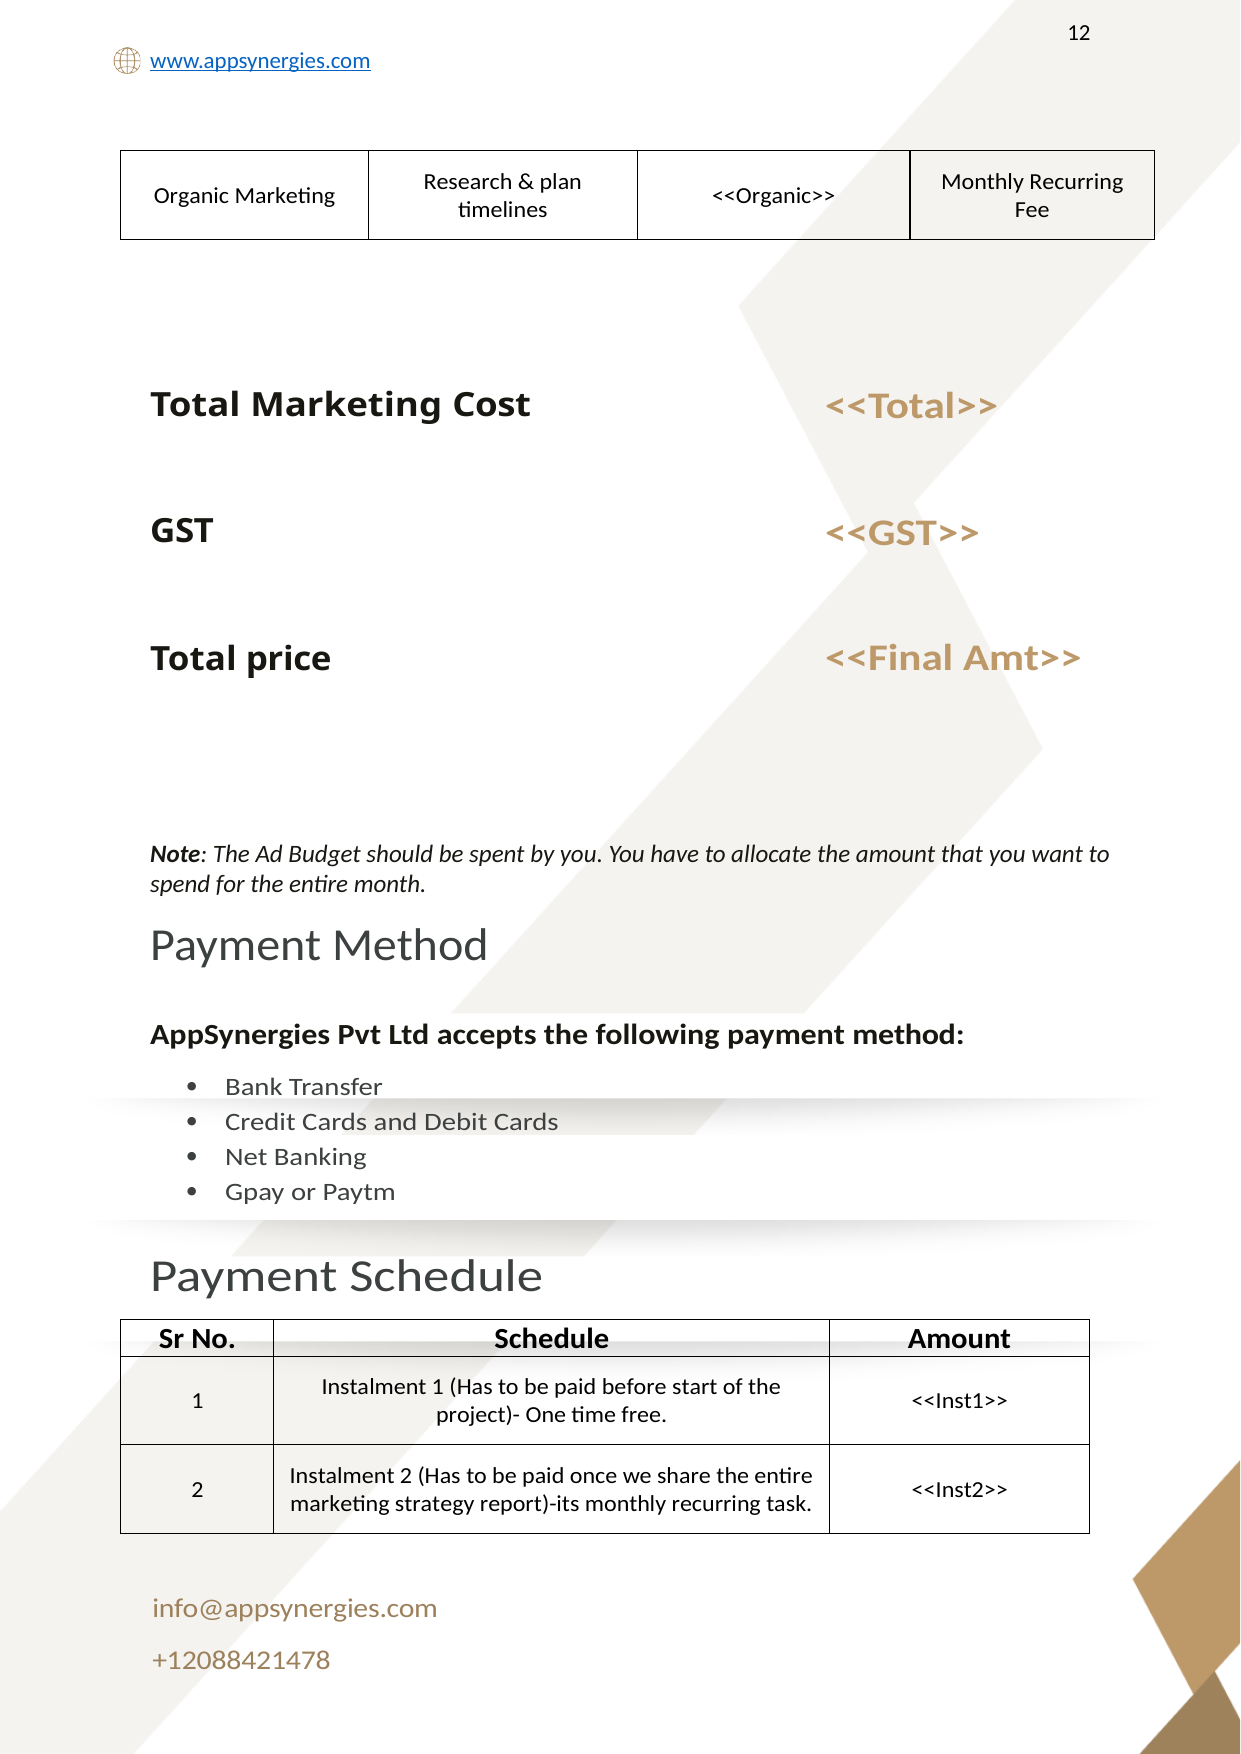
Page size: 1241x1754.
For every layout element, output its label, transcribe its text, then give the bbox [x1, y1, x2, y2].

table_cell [911, 151, 1154, 239]
table_cell Instalment 2 (Has to be paid once we share the entire marketing strategy report)-its monthly recurring task. [274, 1445, 829, 1533]
table_header Sr No. [121, 1320, 273, 1356]
list Net Banking [187, 1141, 1149, 1172]
text Payment Schedule [150, 1246, 1120, 1302]
list Bank Transfer [187, 1071, 1149, 1102]
text Payment Method [150, 916, 1149, 972]
table_header Amount [830, 1320, 1089, 1356]
text Total price <<Final Amt>> [150, 634, 1120, 680]
picture [0, 0, 1241, 1754]
table_cell 2 [121, 1445, 273, 1533]
table_cell Instalment 1 (Has to be paid before start of the project)- One time free. [274, 1357, 829, 1444]
list Credit Cards and Debit Cards [187, 1106, 1149, 1137]
table_cell 1 [121, 1357, 273, 1444]
text Total Marketing Cost <<Total>> [150, 381, 1120, 428]
table_cell <<Organic>> [638, 151, 909, 239]
table_header Schedule [274, 1320, 829, 1356]
table_cell Organic Marketing [121, 151, 368, 239]
text GST <<GST>> [150, 507, 1120, 555]
text AppSynergies Pvt Ltd accepts the following payment method: [150, 1016, 1149, 1052]
table_cell <<Inst2>> [830, 1445, 1089, 1533]
text Note: The Ad Budget should be spent by you. You have to allocate the amount that you want to spend for the entire month. [150, 838, 1120, 899]
table_cell <<Inst1>> [830, 1357, 1089, 1444]
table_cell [369, 151, 637, 239]
list Gpay or Paytm [187, 1176, 1149, 1207]
